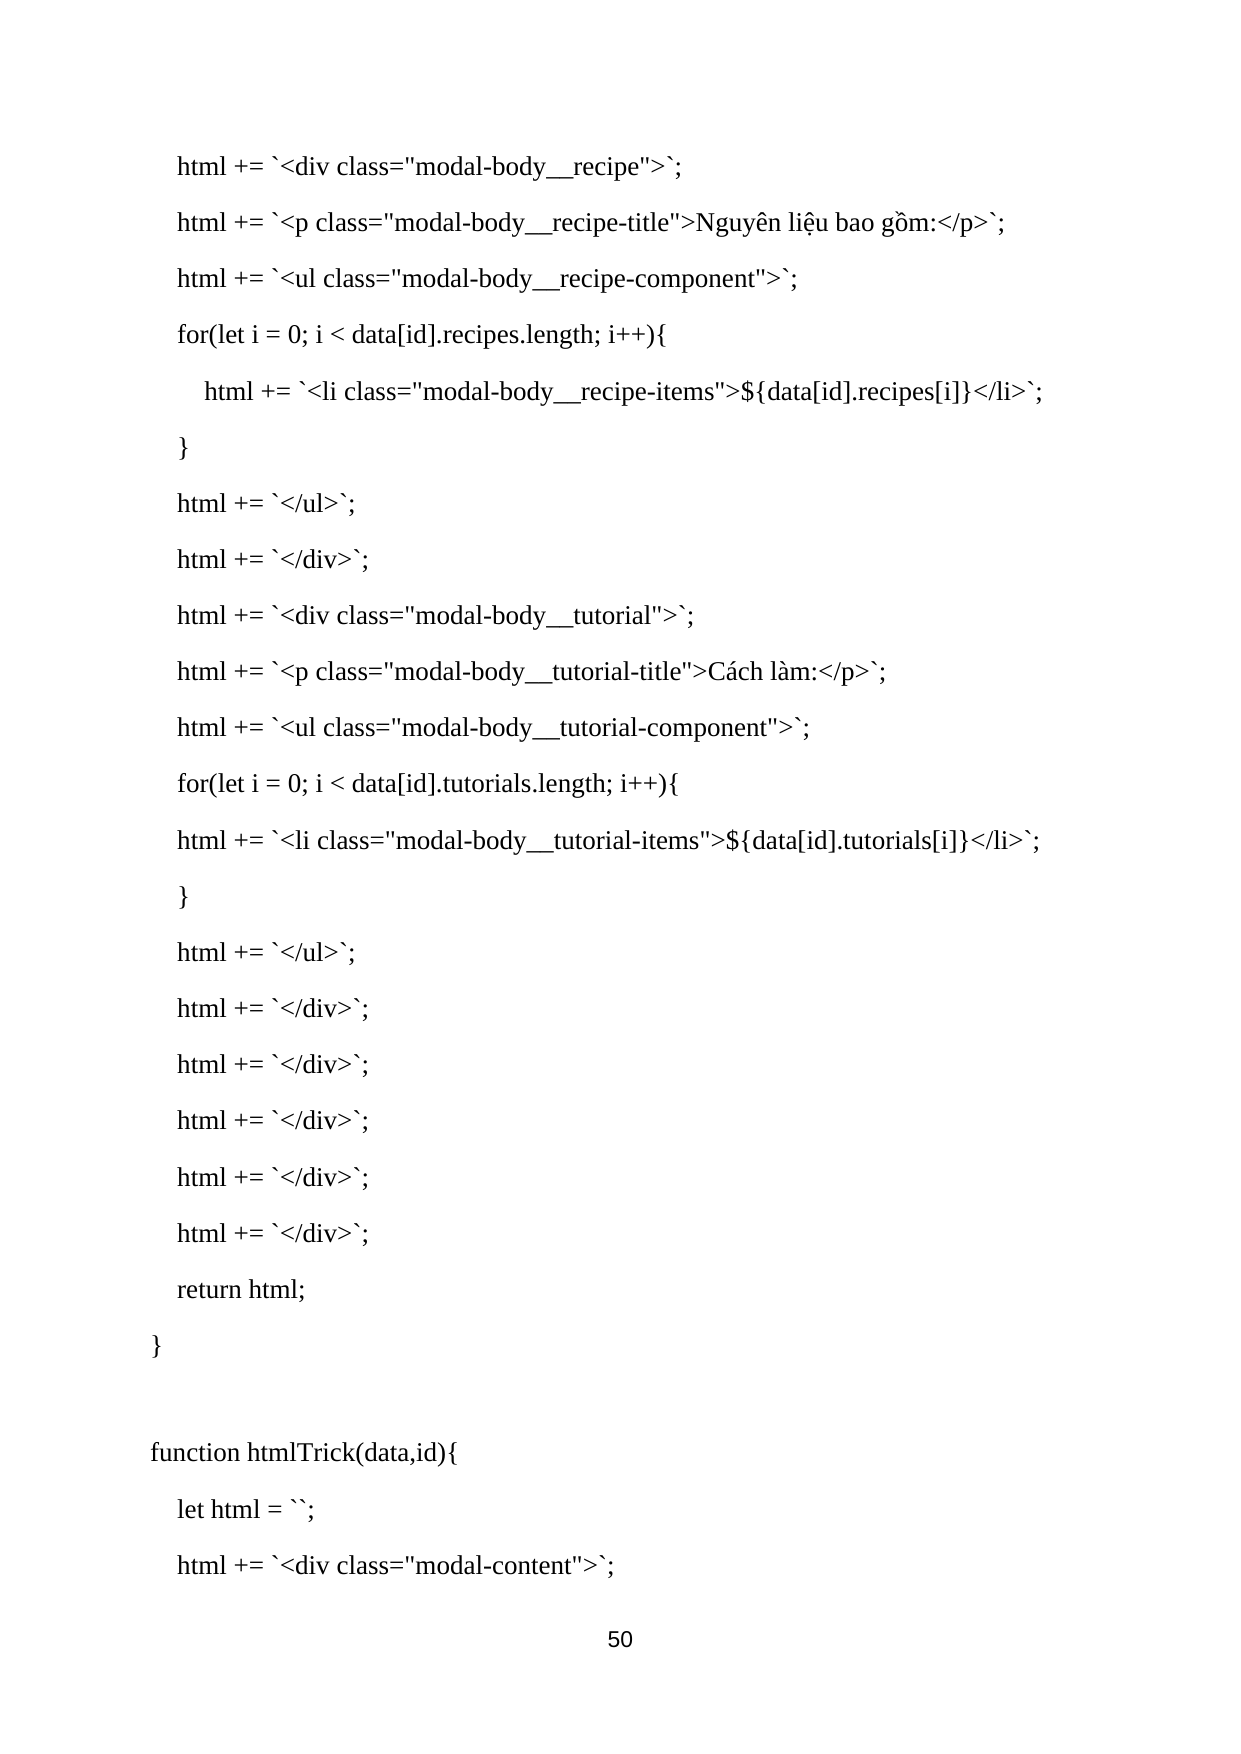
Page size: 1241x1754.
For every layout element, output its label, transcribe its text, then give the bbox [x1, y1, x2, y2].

text html += `<div class="modal-content">`; [150, 1549, 1090, 1580]
text html += `</div>`; [150, 1161, 1090, 1192]
text html += `<li class="modal-body__tutorial-items">${data[id].tutorials[i]}</li>`; [150, 824, 1090, 855]
text html += `<li class="modal-body__recipe-items">${data[id].recipes[i]}</li>`; [150, 374, 1090, 406]
text html += `<p class="modal-body__recipe-title">Nguyên liệu bao gồm:</p>`; [150, 206, 1090, 237]
text html += `</div>`; [150, 543, 1090, 574]
text html += `</div>`; [150, 992, 1090, 1023]
text for(let i = 0; i < data[id].recipes.length; i++){ [150, 318, 1090, 349]
text html += `<p class="modal-body__tutorial-title">Cách làm:</p>`; [150, 655, 1090, 686]
text html += `</div>`; [150, 1048, 1090, 1079]
text } [150, 880, 1090, 911]
text html += `<div class="modal-body__tutorial">`; [150, 599, 1090, 630]
text html += `</div>`; [150, 1104, 1090, 1136]
text html += `<ul class="modal-body__tutorial-component">`; [150, 711, 1090, 743]
text function htmlTrick(data,id){ [150, 1437, 1090, 1468]
text } [150, 431, 1090, 462]
text html += `<ul class="modal-body__recipe-component">`; [150, 262, 1090, 293]
text html += `<div class="modal-body__recipe">`; [150, 150, 1090, 181]
text html += `</div>`; [150, 1217, 1090, 1248]
text } [150, 1329, 1090, 1360]
text return html; [150, 1273, 1090, 1304]
text for(let i = 0; i < data[id].tutorials.length; i++){ [150, 768, 1090, 799]
text let html = ``; [150, 1493, 1090, 1524]
text html += `</ul>`; [150, 487, 1090, 518]
text html += `</ul>`; [150, 936, 1090, 967]
